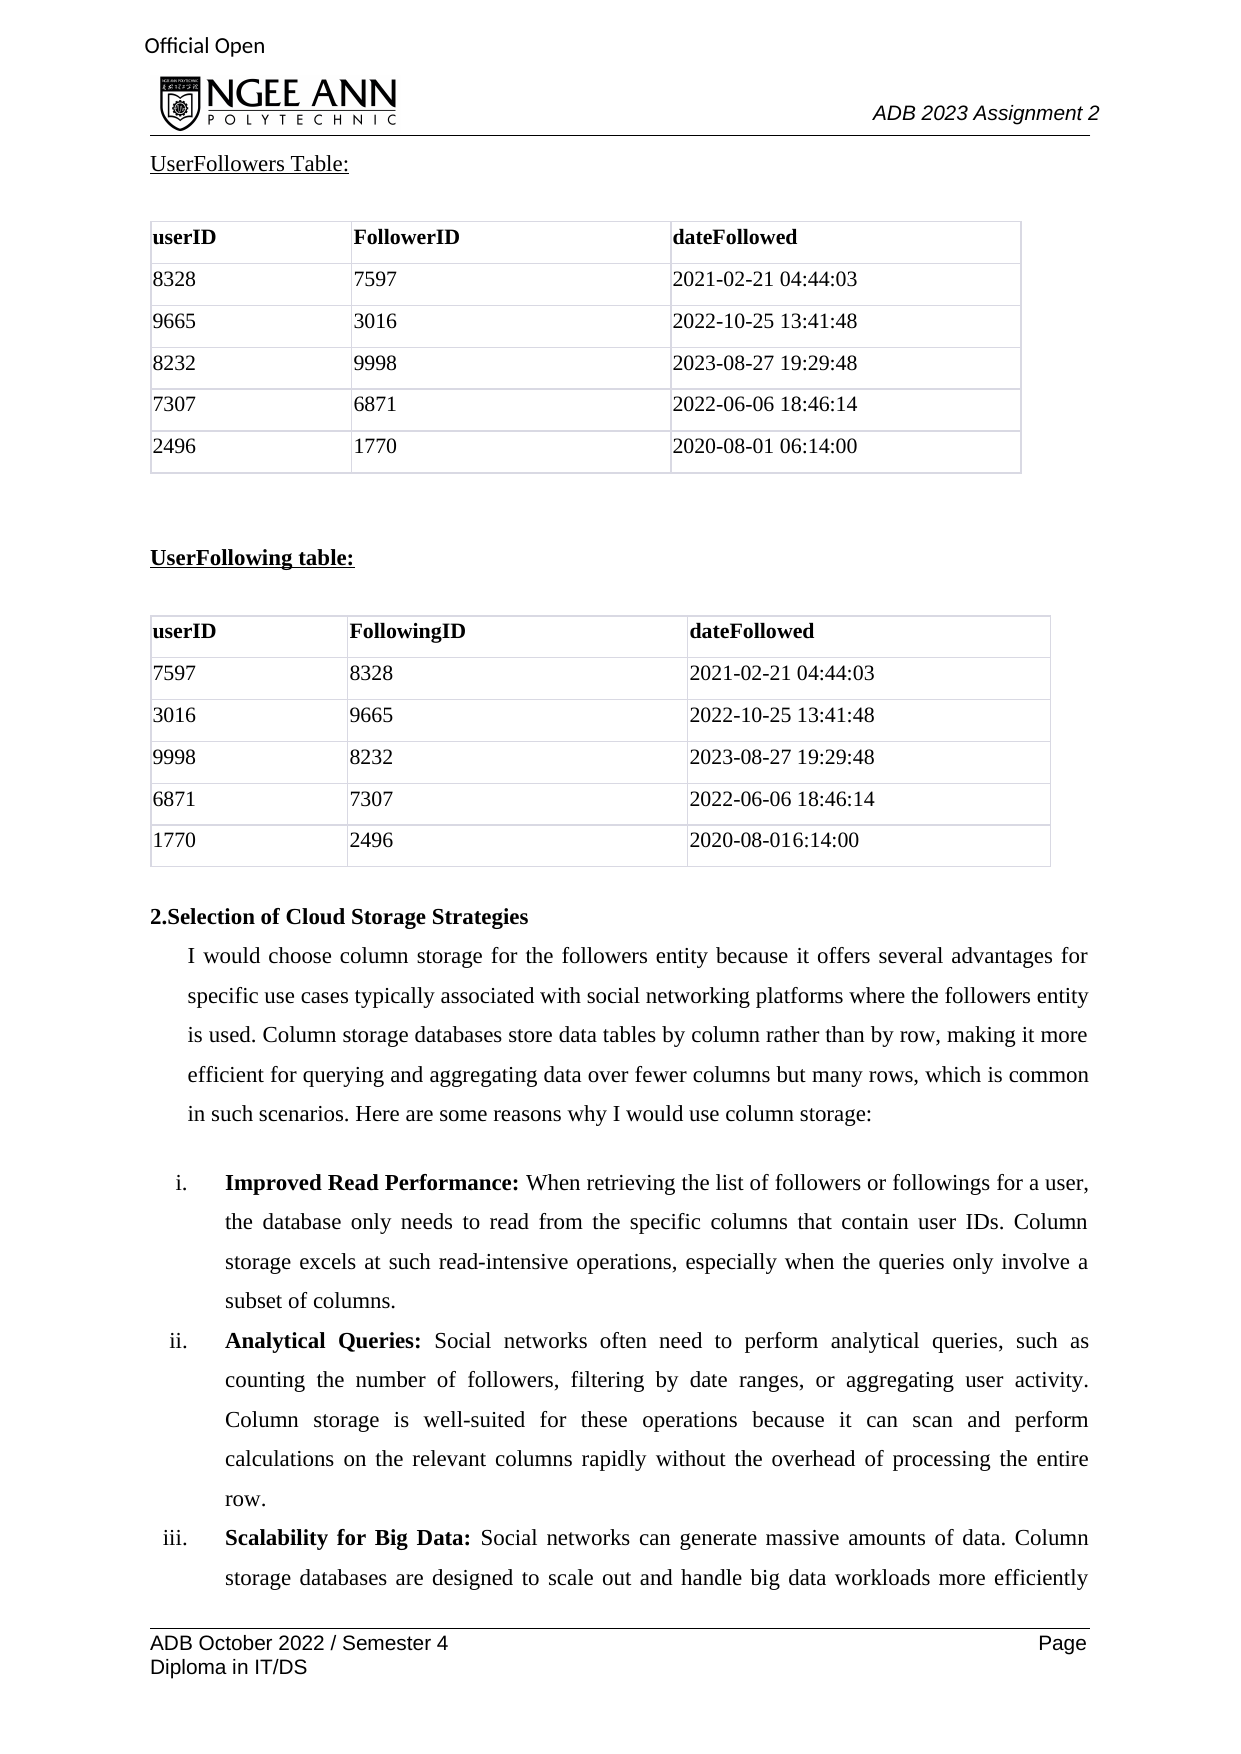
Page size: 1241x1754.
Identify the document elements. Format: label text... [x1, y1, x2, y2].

table_cell 6871 [152, 784, 347, 824]
table_cell 7597 [152, 658, 347, 699]
table_cell 9665 [152, 306, 351, 346]
picture [150, 75, 402, 133]
table_cell 9998 [352, 348, 670, 388]
table_cell 2022-10-25 13:41:48 [672, 306, 1020, 346]
table_header userID [152, 617, 347, 657]
table_cell 9998 [152, 742, 347, 782]
table_cell 3016 [352, 306, 670, 346]
table_cell 8328 [152, 264, 351, 304]
table_header FollowingID [348, 617, 687, 657]
table_cell 3016 [152, 700, 347, 741]
table_cell 2023-08-27 19:29:48 [688, 742, 1050, 782]
table_cell 8232 [348, 742, 687, 782]
table_cell 2022-10-25 13:41:48 [688, 700, 1050, 741]
table_header dateFollowed [688, 617, 1050, 657]
text UserFollowers Table: [150, 150, 1090, 176]
table_cell 2496 [348, 826, 687, 866]
text 2.Selection of Cloud Storage Strategies [150, 903, 1090, 929]
table_cell 6:14:00 [688, 826, 1050, 866]
table_cell 2020-08-01 06:14:00 [672, 432, 1020, 472]
table_cell 7307 [348, 784, 687, 824]
table_cell 2021-02-21 04:44:03 [688, 658, 1050, 699]
table_header dateFollowed [672, 222, 1020, 263]
table_cell 1770 [352, 432, 670, 472]
table_header userID [152, 222, 351, 263]
table_cell 2021-02-21 04:44:03 [672, 264, 1020, 304]
table_header FollowerID [352, 222, 670, 263]
table_cell 8328 [348, 658, 687, 699]
text I would choose column storage for the followers entity because it offers several advantages for specific use cases typically associated with social networking platforms where the followers entity is used. Column storage databases store data tables by column rather than by row, making it more efficient for querying and aggregating data over fewer columns but many rows, which is common in such scenarios. Here are some reasons why I would use column storage: [187, 942, 1090, 1127]
table_cell 1770 [152, 826, 347, 866]
list Analytical Queries: Social networks often need to perform analytical queries, such as counting the number of followers, filtering by date ranges, or aggregating user activity. Column storage is well-suited for these operations because it can scan and perform calculations on the relevant columns rapidly without the overhead of processing the entire row. [187, 1356, 1090, 1540]
table_cell 9665 [348, 700, 687, 741]
table_cell 7307 [152, 390, 351, 430]
table_cell 6871 [352, 390, 670, 430]
table_cell 8232 [152, 348, 351, 388]
table_cell 2022-06-06 18:46:14 [672, 390, 1020, 430]
table_cell 2022-06-06 18:46:14 [688, 784, 1050, 824]
table_cell 7597 [352, 264, 670, 304]
table_cell 2496 [152, 432, 351, 472]
list Improved Read Performance: When retrieving the list of followers or followings for a user, the database only needs to read from the specific columns that contain user IDs. Column storage excels at such read-intensive operations, especially when the queries only involve a subset of columns. [187, 1169, 1090, 1314]
table_cell 2023-08-27 19:29:48 [672, 348, 1020, 388]
text UserFollowing table: [150, 544, 1090, 571]
